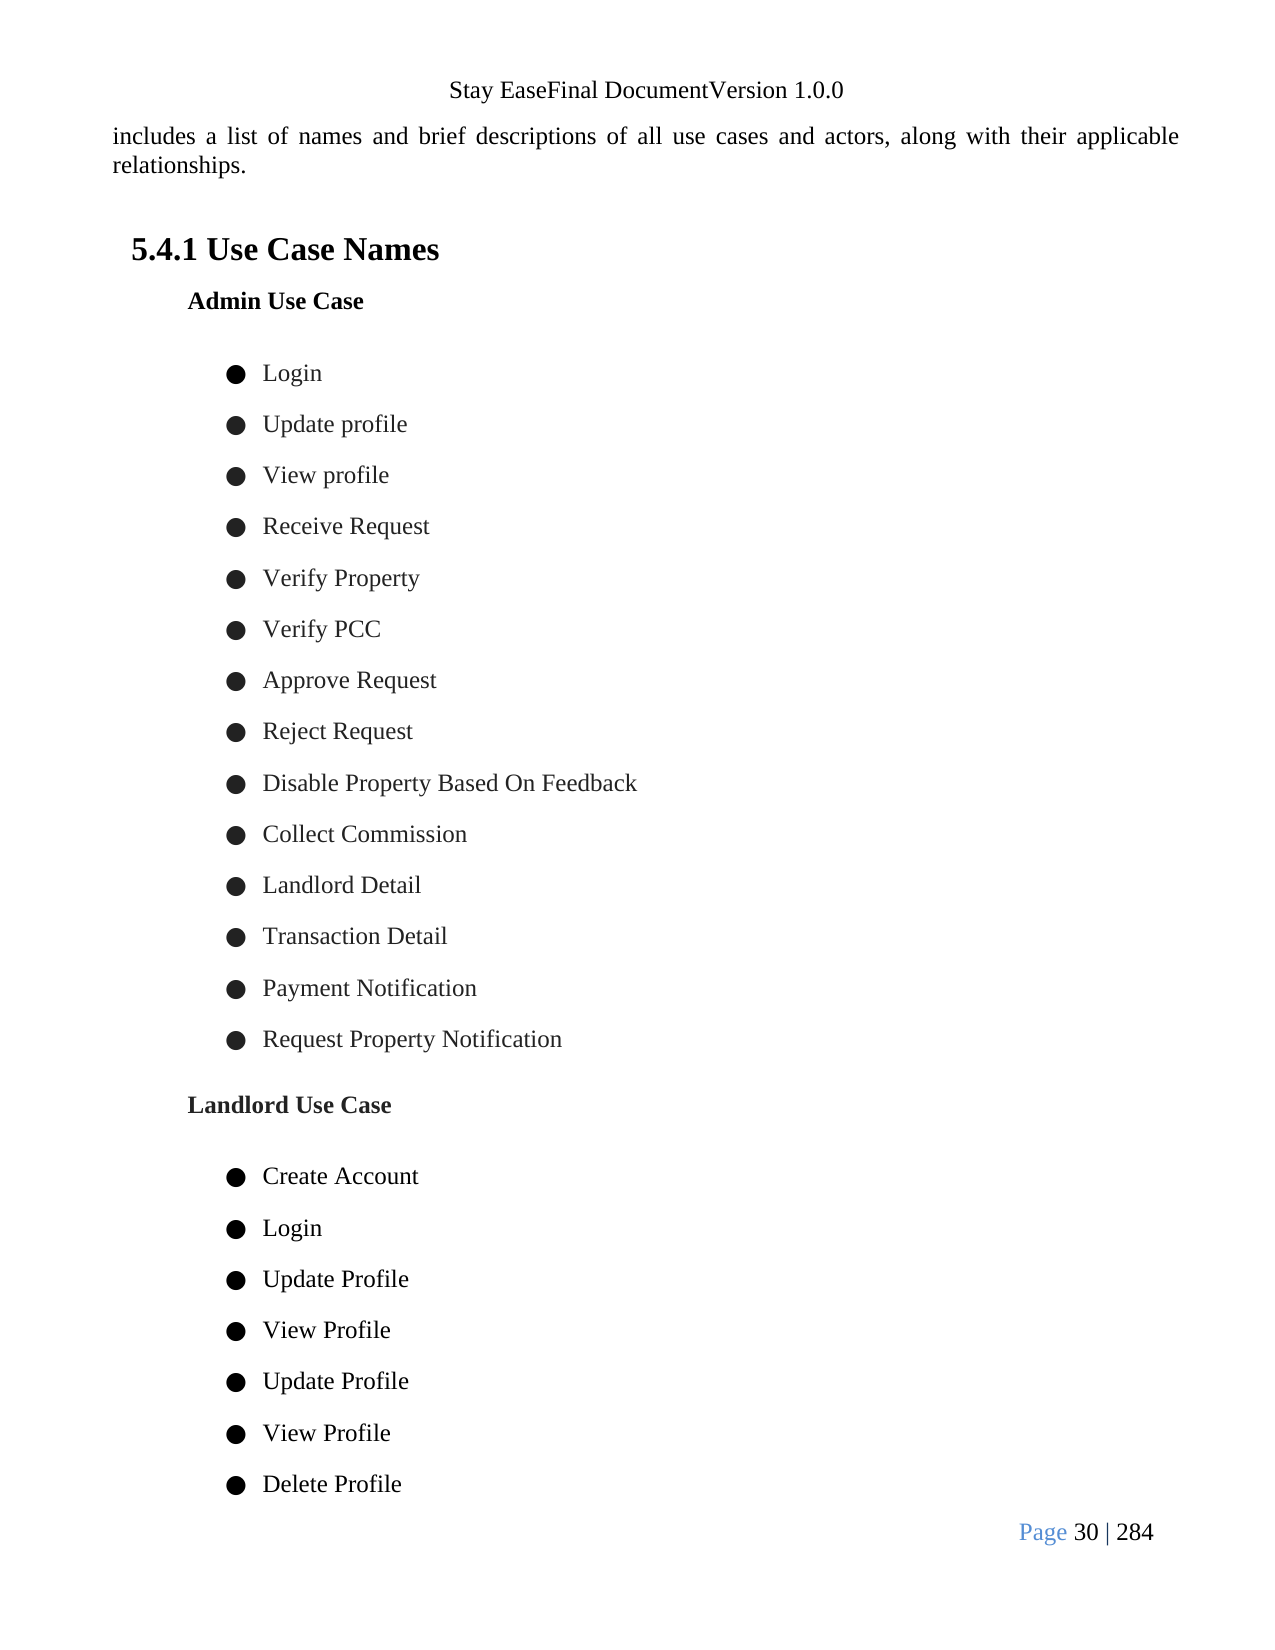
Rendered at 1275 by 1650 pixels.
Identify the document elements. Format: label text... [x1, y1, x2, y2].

list Reject Request [225, 703, 1181, 754]
list Disable Property Based On Feedback [225, 754, 1181, 805]
list Payment Notification [225, 959, 1181, 1010]
list View Profile [225, 1301, 1181, 1353]
list Request Property Notification [225, 1010, 1181, 1061]
list Landlord Detail [225, 856, 1181, 908]
list Update Profile [225, 1250, 1181, 1301]
text Admin Use Case [187, 286, 1181, 315]
list Transaction Detail [225, 908, 1181, 959]
list Update Profile [225, 1353, 1181, 1404]
list Login [225, 344, 1181, 395]
list Verify PCC [225, 600, 1181, 651]
list Verify Property [225, 549, 1181, 600]
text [112, 121, 1181, 179]
list Login [225, 1199, 1181, 1250]
list Delete Profile [225, 1455, 1181, 1506]
list Collect Commission [225, 805, 1181, 856]
list Update profile [225, 395, 1181, 446]
list View Profile [225, 1404, 1181, 1455]
subtitle Use Case Names [131, 229, 1181, 267]
text Landlord Use Case [187, 1090, 1181, 1119]
list Receive Request [225, 498, 1181, 549]
list View profile [225, 446, 1181, 498]
list Create Account [225, 1148, 1181, 1199]
list Approve Request [225, 651, 1181, 703]
